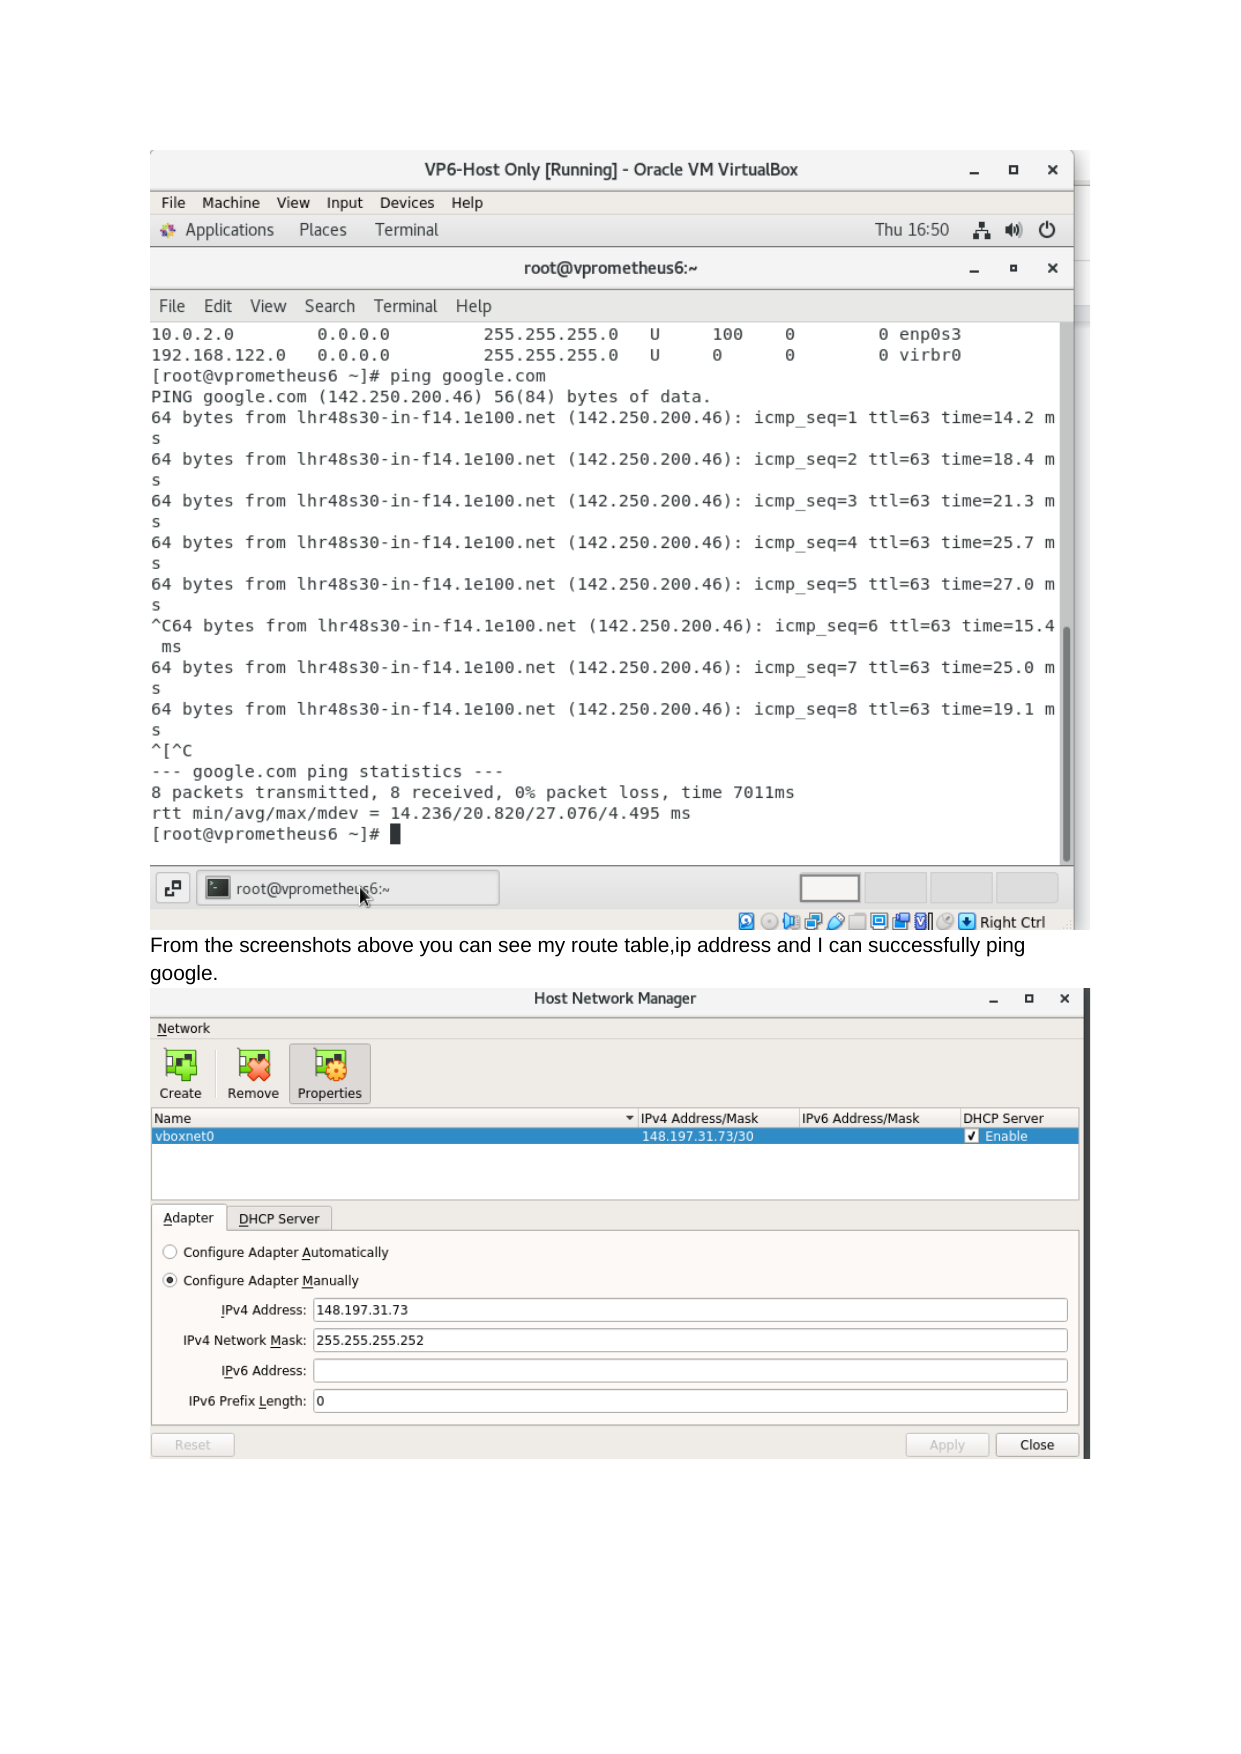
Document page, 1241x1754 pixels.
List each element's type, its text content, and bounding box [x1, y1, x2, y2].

picture [150, 150, 1091, 930]
text From the screenshots above you can see my route table,ip address and I can successfully ping google. [150, 933, 1090, 984]
picture [150, 988, 1091, 1459]
